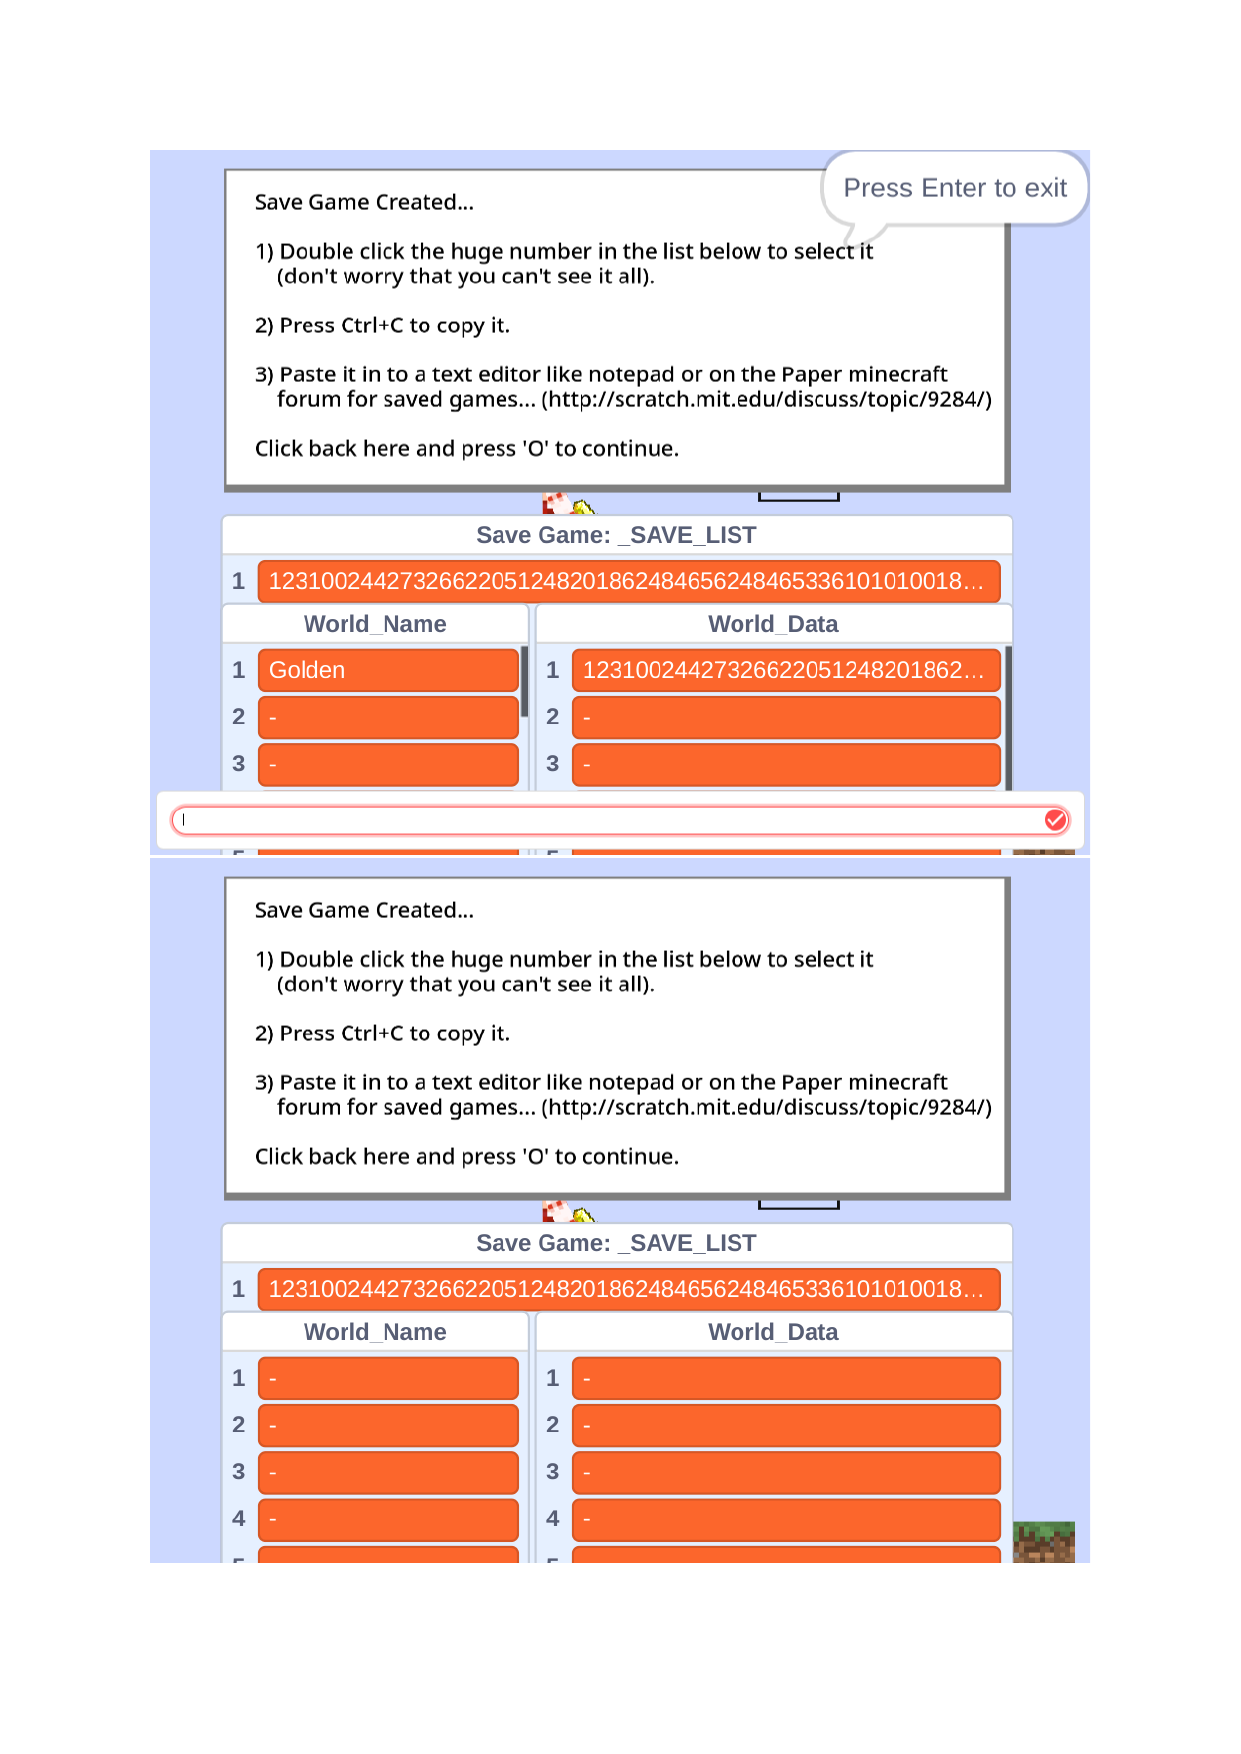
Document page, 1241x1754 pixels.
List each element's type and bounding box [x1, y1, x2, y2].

picture [150, 150, 1091, 855]
picture [150, 858, 1091, 1563]
